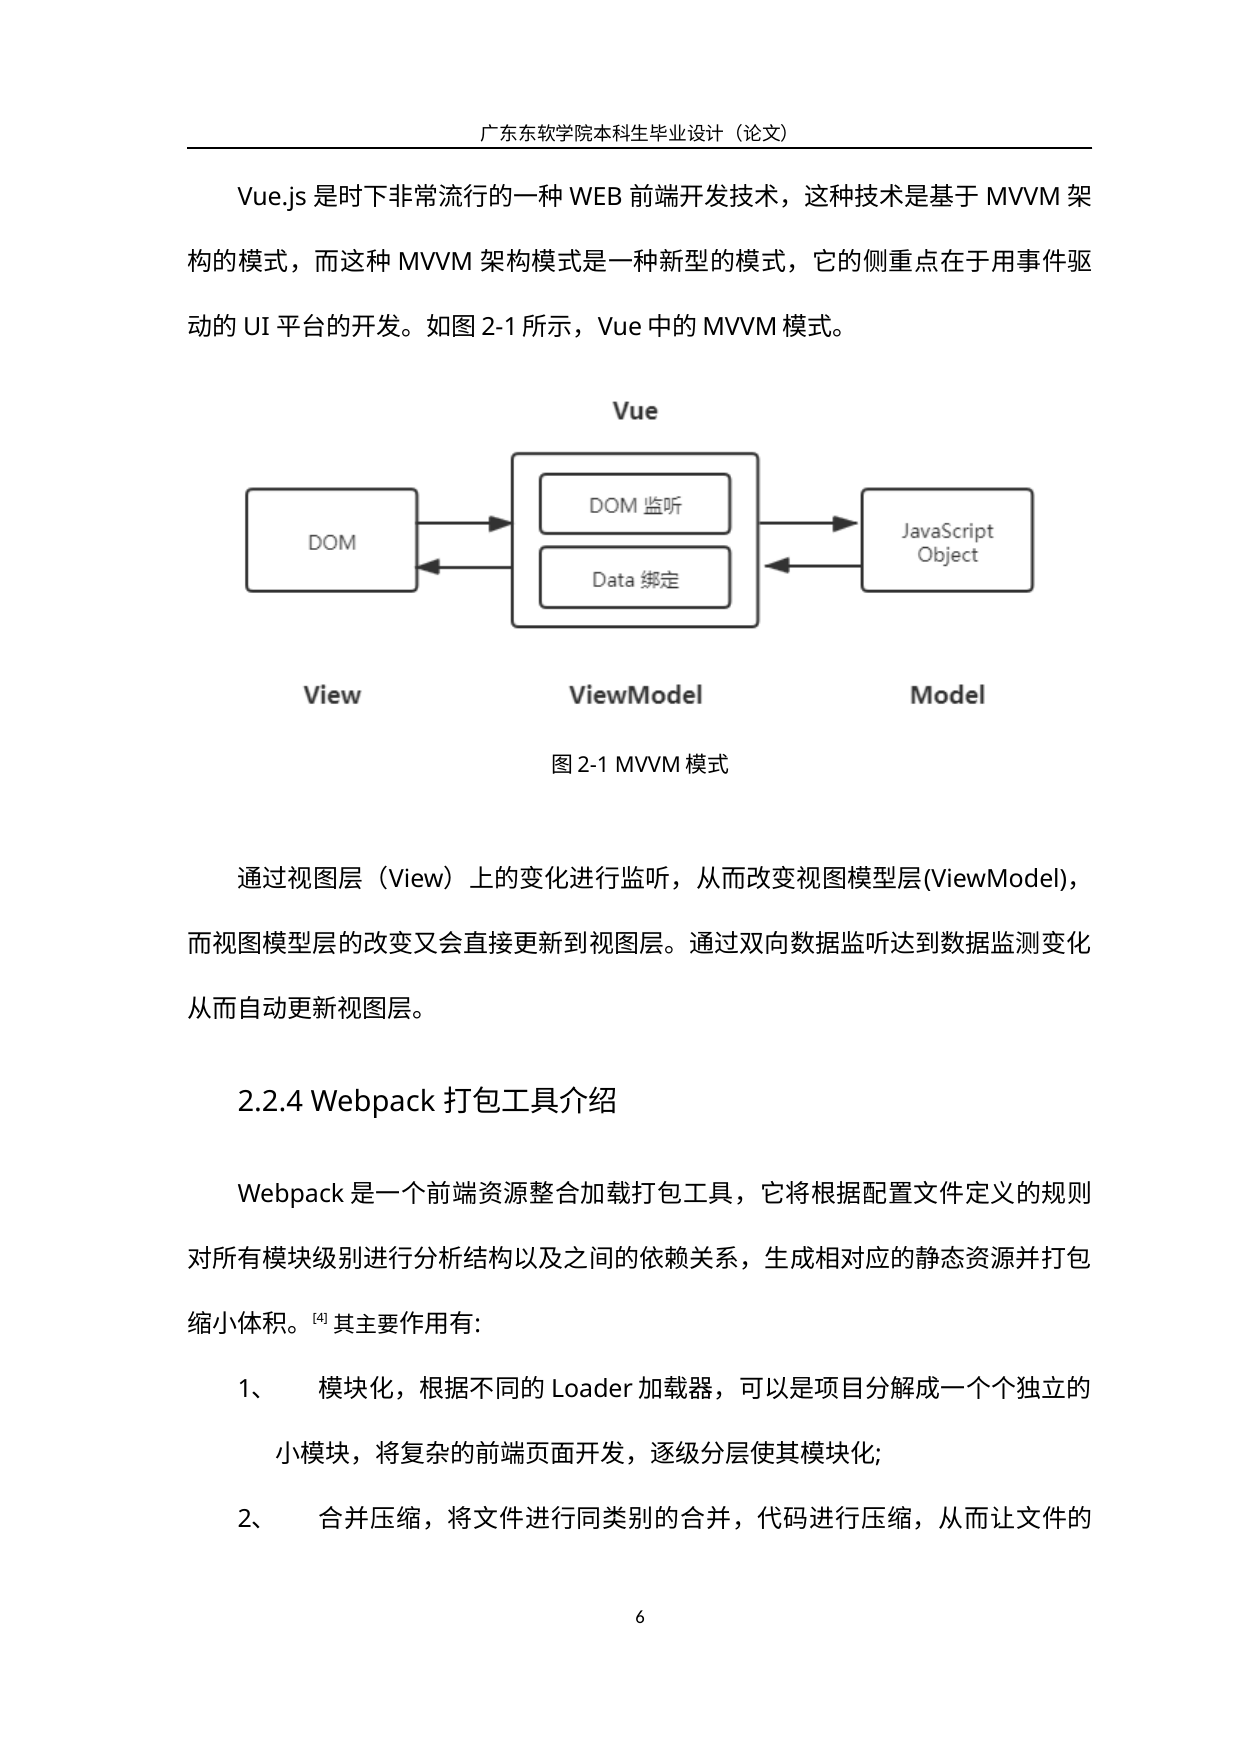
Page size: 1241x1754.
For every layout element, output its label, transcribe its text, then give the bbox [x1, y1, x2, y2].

text Webpack是一个前端资源整合加载打包工具，它将根据配置文件定义的规则对所有模块级别进行分析结构以及之间的依赖关系，生成相对应的静态资源并打包缩小体积。[4] 其主要作用有: [187, 1159, 1092, 1354]
text Vue.js 是时下非常流行的一种 WEB 前端开发技术，这种技术是基于 MVVM 架构的模式，而这种 MVVM 架构模式是一种新型的模式，它的侧重点在于用事件驱动的 UI 平台的开发。如图2-1所示，Vue中的MVVM模式。 [187, 162, 1092, 357]
picture [211, 357, 1069, 744]
title 2.2.4 Webpack 打包工具介绍 [237, 1067, 1092, 1132]
text 通过视图层（View）上的变化进行监听，从而改变视图模型层(ViewModel)，而视图模型层的改变又会直接更新到视图层。通过双向数据监听达到数据监测变化从而自动更新视图层。 [187, 844, 1092, 1039]
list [237, 1484, 1092, 1549]
text 图2-1 MVVM模式 [187, 747, 1092, 779]
list 模块化，根据不同的Loader加载器，可以是项目分解成一个个独立的小模块，将复杂的前端页面开发，逐级分层使其模块化; [237, 1354, 1092, 1484]
